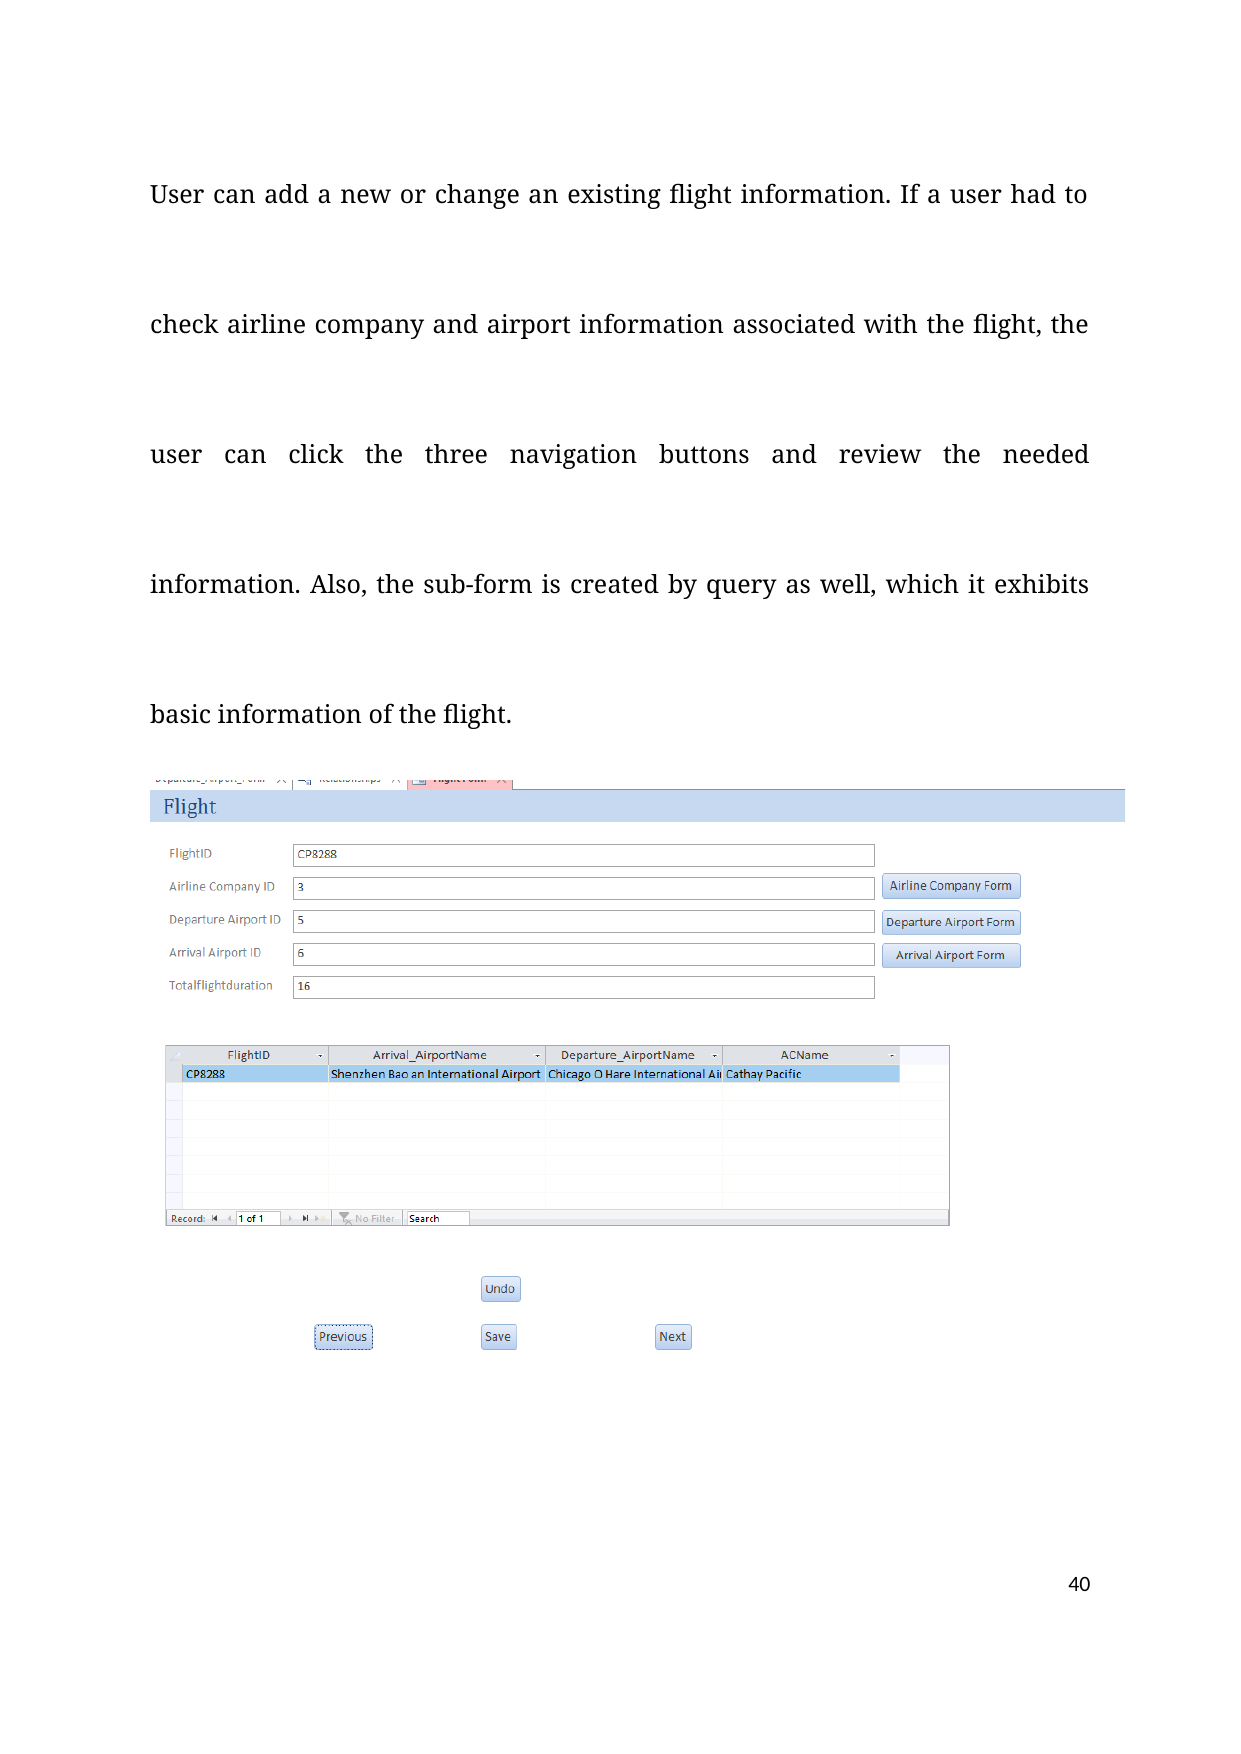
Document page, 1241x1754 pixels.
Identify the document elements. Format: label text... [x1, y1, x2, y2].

text User can add a new or change an existing flight information. If a user had to check airline company and airport information associated with the flight, the user can click the three navigation buttons and review the needed information. Also, the sub-form is created by query as well, which it exhibits basic information of the flight. [150, 162, 1090, 747]
picture [150, 780, 1125, 1364]
